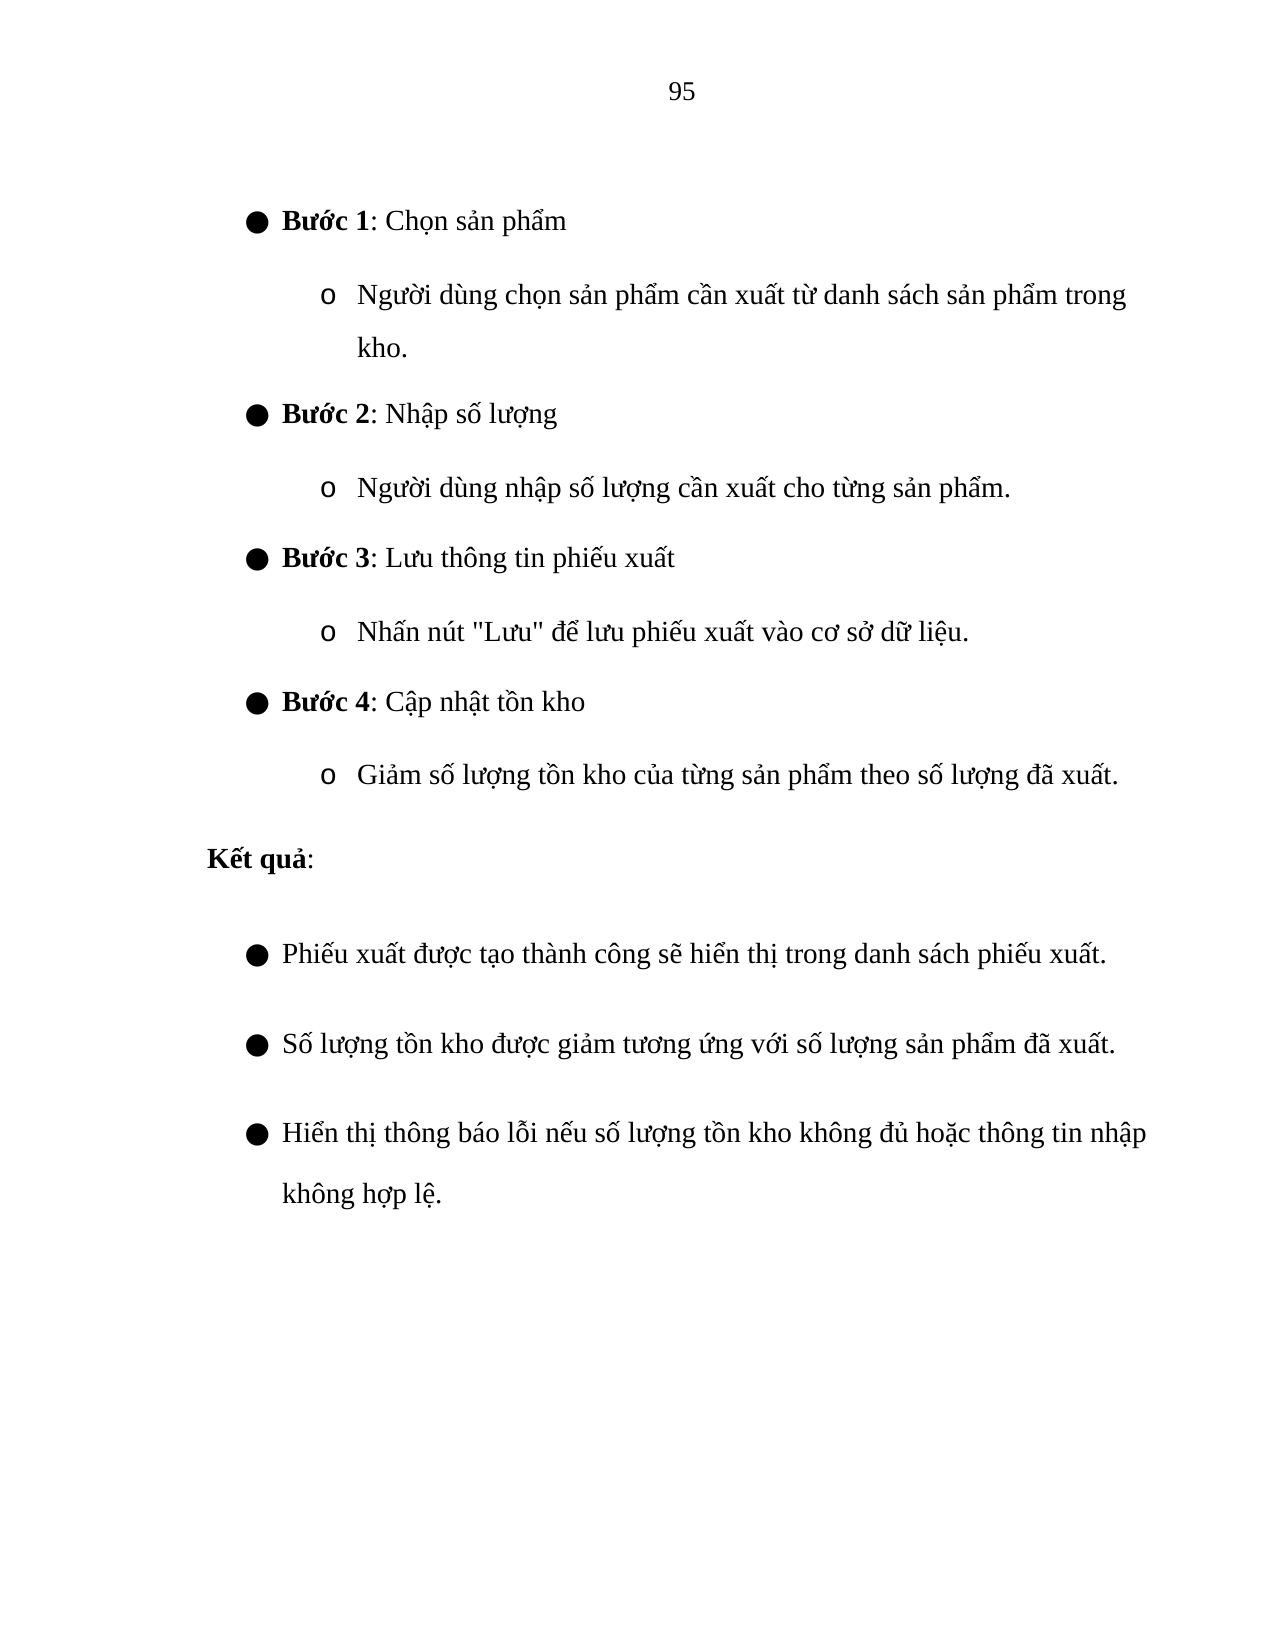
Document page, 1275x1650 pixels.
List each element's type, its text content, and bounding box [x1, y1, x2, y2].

list Giảm số lượng tồn kho của từng sản phẩm theo số lượng đã xuất. [319, 757, 1157, 793]
list Người dùng chọn sản phẩm cần xuất từ danh sách sản phẩm trong kho. [319, 277, 1157, 363]
list Nhấn nút "Lưu" để lưu phiếu xuất vào cơ sở dữ liệu. [319, 614, 1157, 650]
list Bước 2: Nhập số lượng [244, 380, 1157, 440]
list Bước 4: Cập nhật tồn kho [244, 668, 1157, 728]
list Bước 3: Lưu thông tin phiếu xuất [244, 524, 1157, 584]
list Người dùng nhập số lượng cần xuất cho từng sản phẩm. [319, 470, 1157, 506]
list Phiếu xuất được tạo thành công sẽ hiển thị trong danh sách phiếu xuất. [244, 920, 1157, 980]
list Hiển thị thông báo lỗi nếu số lượng tồn kho không đủ hoặc thông tin nhập không hợp lệ. [244, 1099, 1157, 1210]
text Kết quả: [207, 841, 1157, 874]
list Số lượng tồn kho được giảm tương ứng với số lượng sản phẩm đã xuất. [244, 1010, 1157, 1070]
list Bước 1: Chọn sản phẩm [244, 187, 1157, 247]
